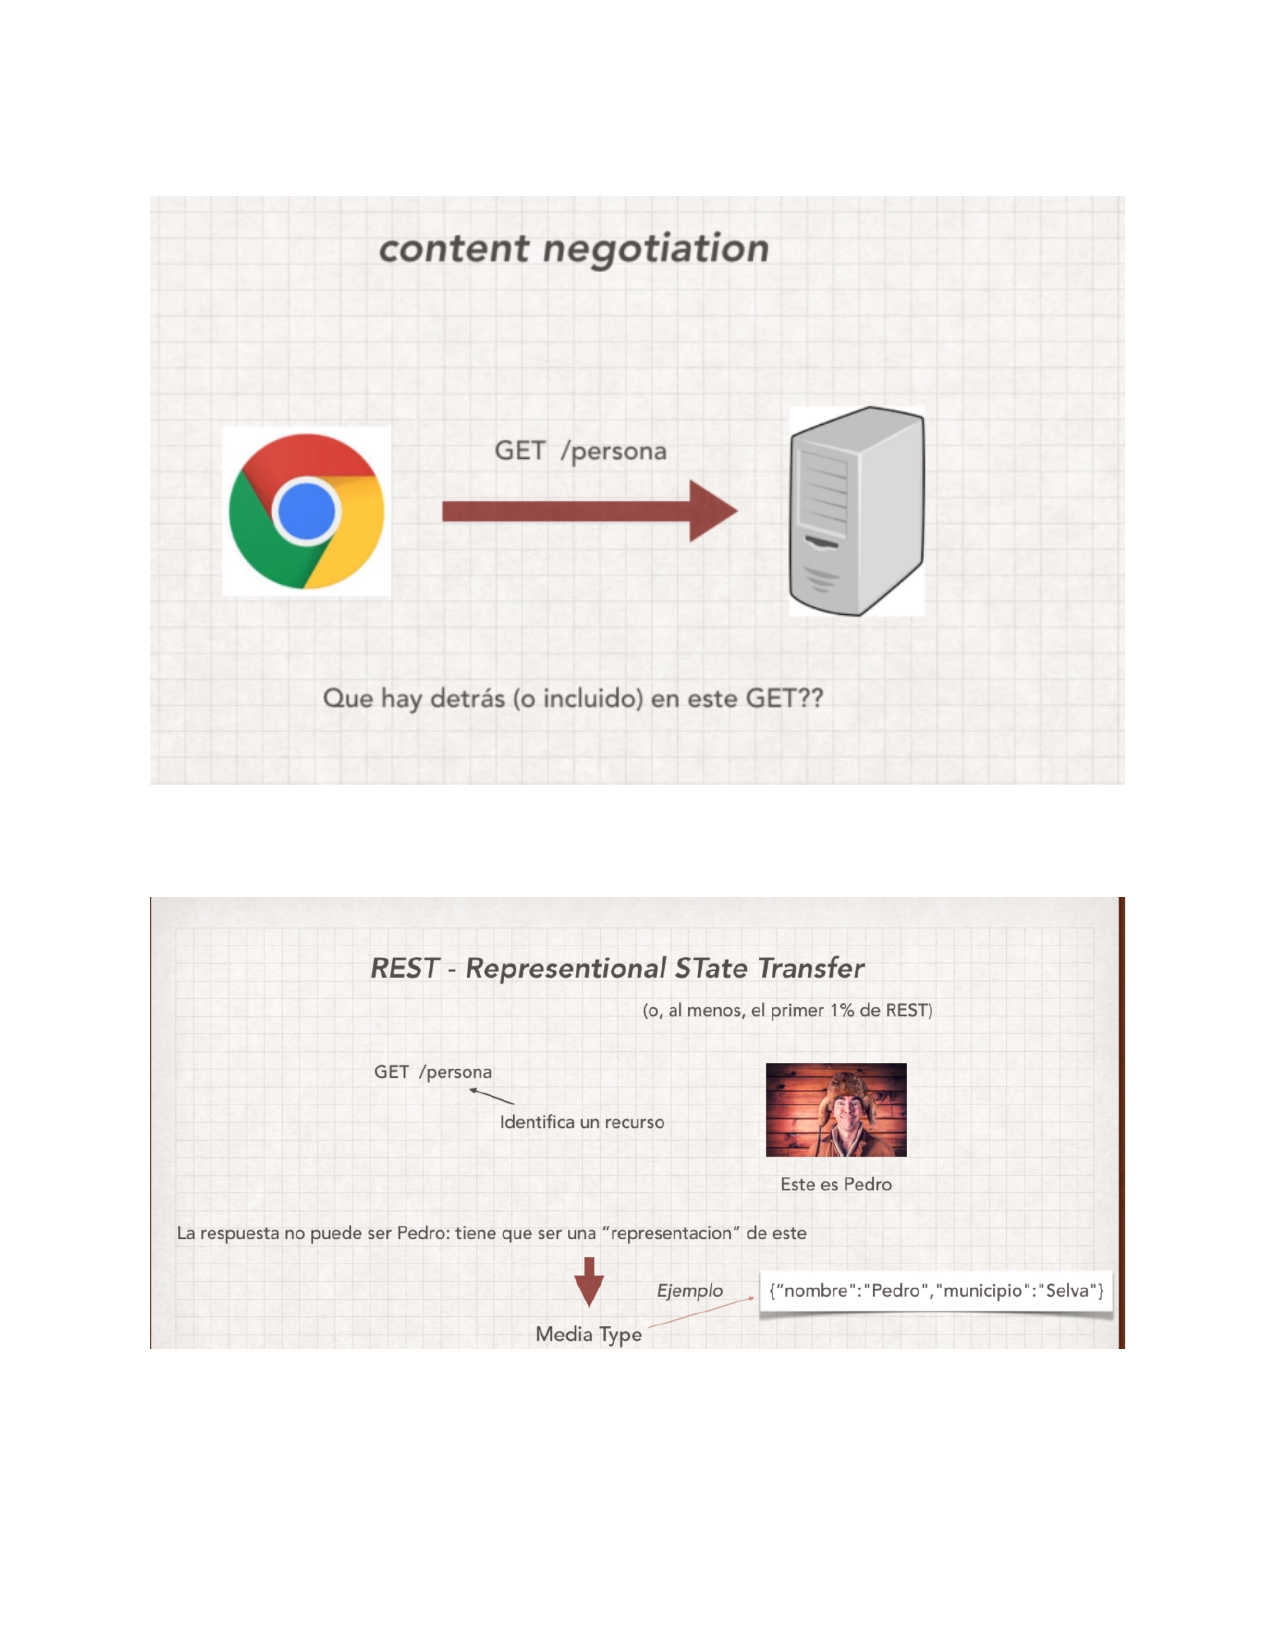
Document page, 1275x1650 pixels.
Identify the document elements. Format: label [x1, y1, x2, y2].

picture [150, 196, 1125, 785]
picture [150, 897, 1125, 1349]
